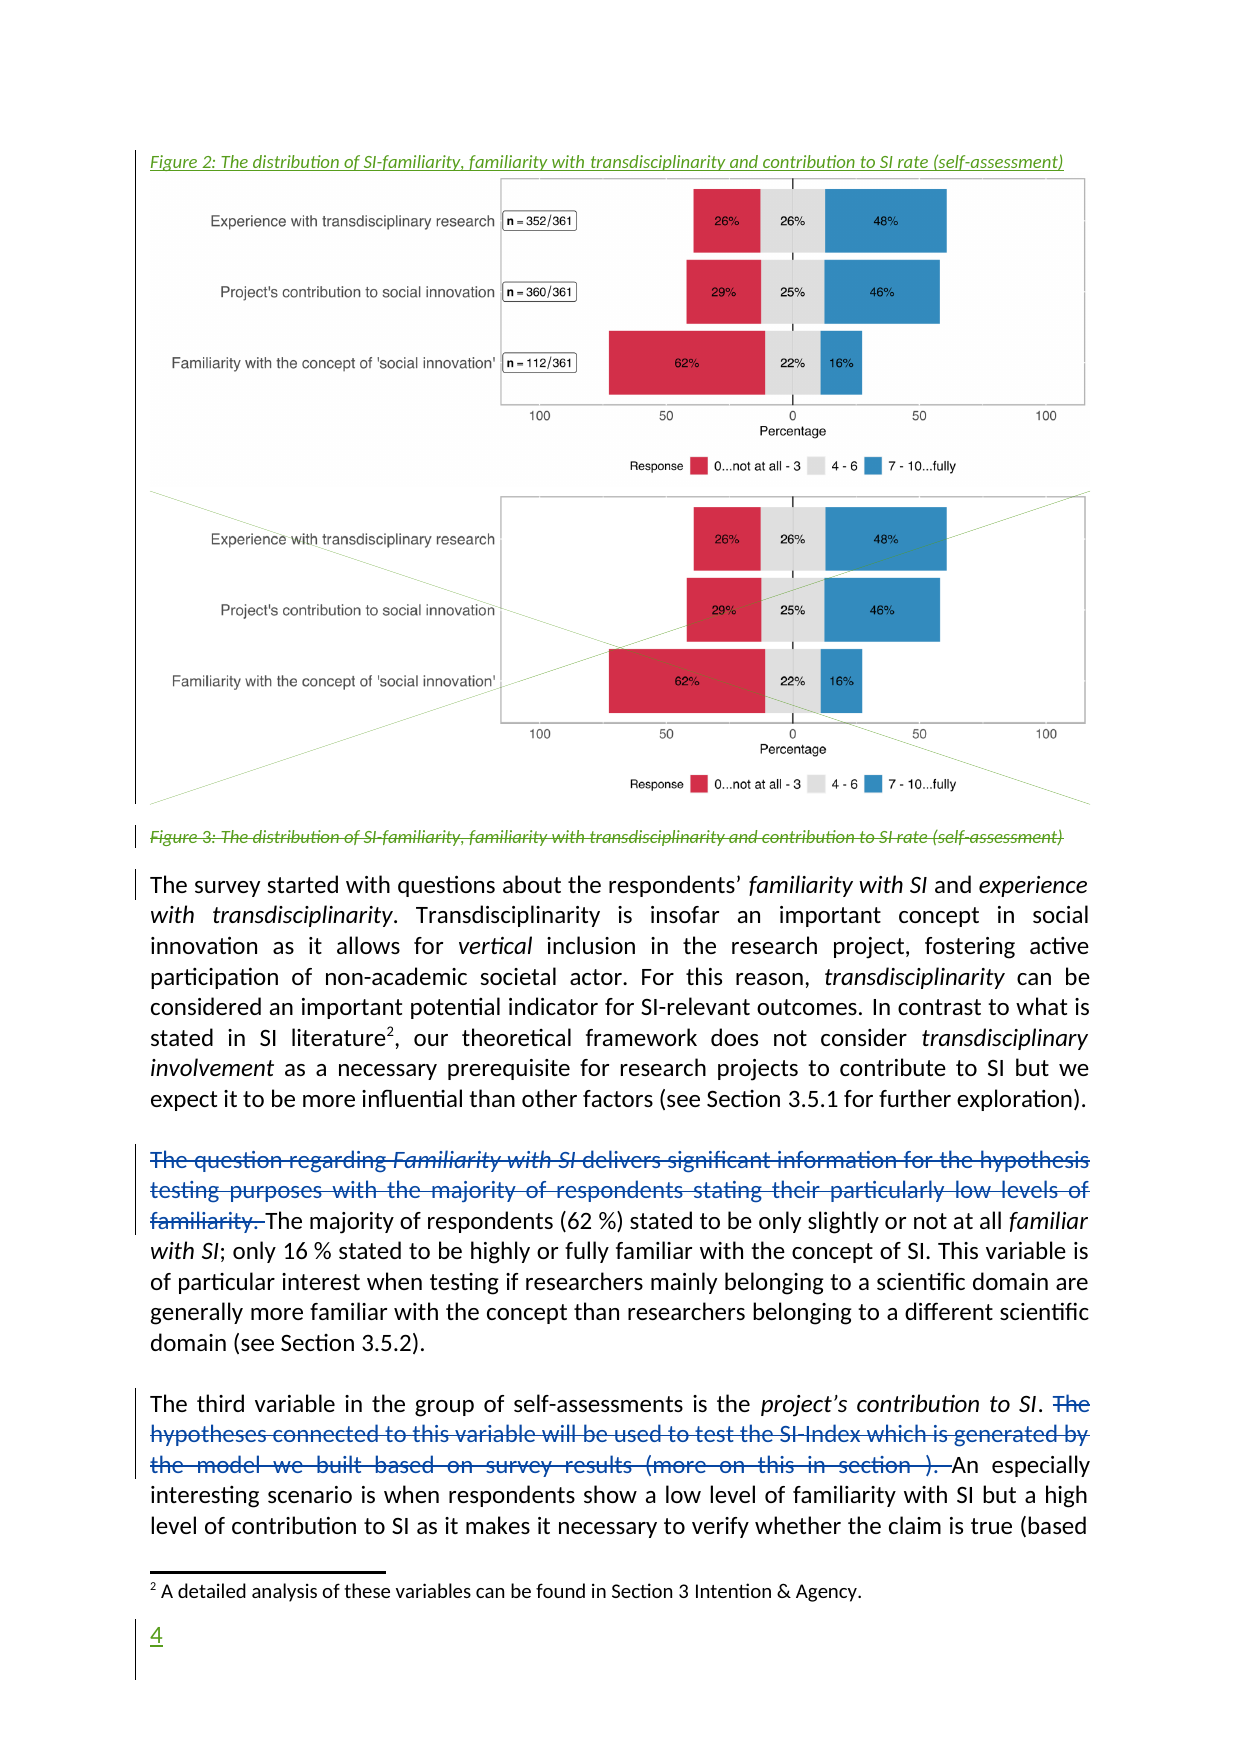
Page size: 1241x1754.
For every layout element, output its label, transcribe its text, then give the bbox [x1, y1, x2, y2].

picture [154, 491, 1086, 647]
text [150, 1436, 1090, 1541]
picture [623, 492, 1091, 804]
text The survey started with questions about the respondents’ familiarity with SI and experience with transdisciplinarity. Transdisciplinarity is insofar an important concept in social innovation as it allows for vertical inclusion in the research project, fostering active participation of non-academic societal actor. For this reason, transdisciplinarity can be considered an important potential indicator for SI-relevant outcomes. In contrast to what is stated in SI literature, our theoretical framework does not consider transdisciplinary involvement as a necessary prerequisite for research projects to contribute to SI but we expect it to be more influential than other factors (see Section for further exploration). [150, 869, 1090, 1113]
text The majority of respondents (62 %) stated to be only slightly or not at all familiar with SI; only 16 % stated to be highly or fully familiar with the concept of SI. This variable is of particular interest when testing if researchers mainly belonging to a scientific domain are generally more familiar with the concept than researchers belonging to a different scientific domain (see Section ). [150, 1162, 1090, 1191]
picture [152, 649, 1088, 805]
picture [150, 492, 617, 803]
picture [150, 172, 1091, 487]
text The majority of respondents (62 %) stated to be only slightly or not at all familiar with SI; only 16 % stated to be highly or fully familiar with the concept of SI. This variable is of particular interest when testing if researchers mainly belonging to a scientific domain are generally more familiar with the concept than researchers belonging to a different scientific domain (see Section ). [150, 1192, 1090, 1357]
